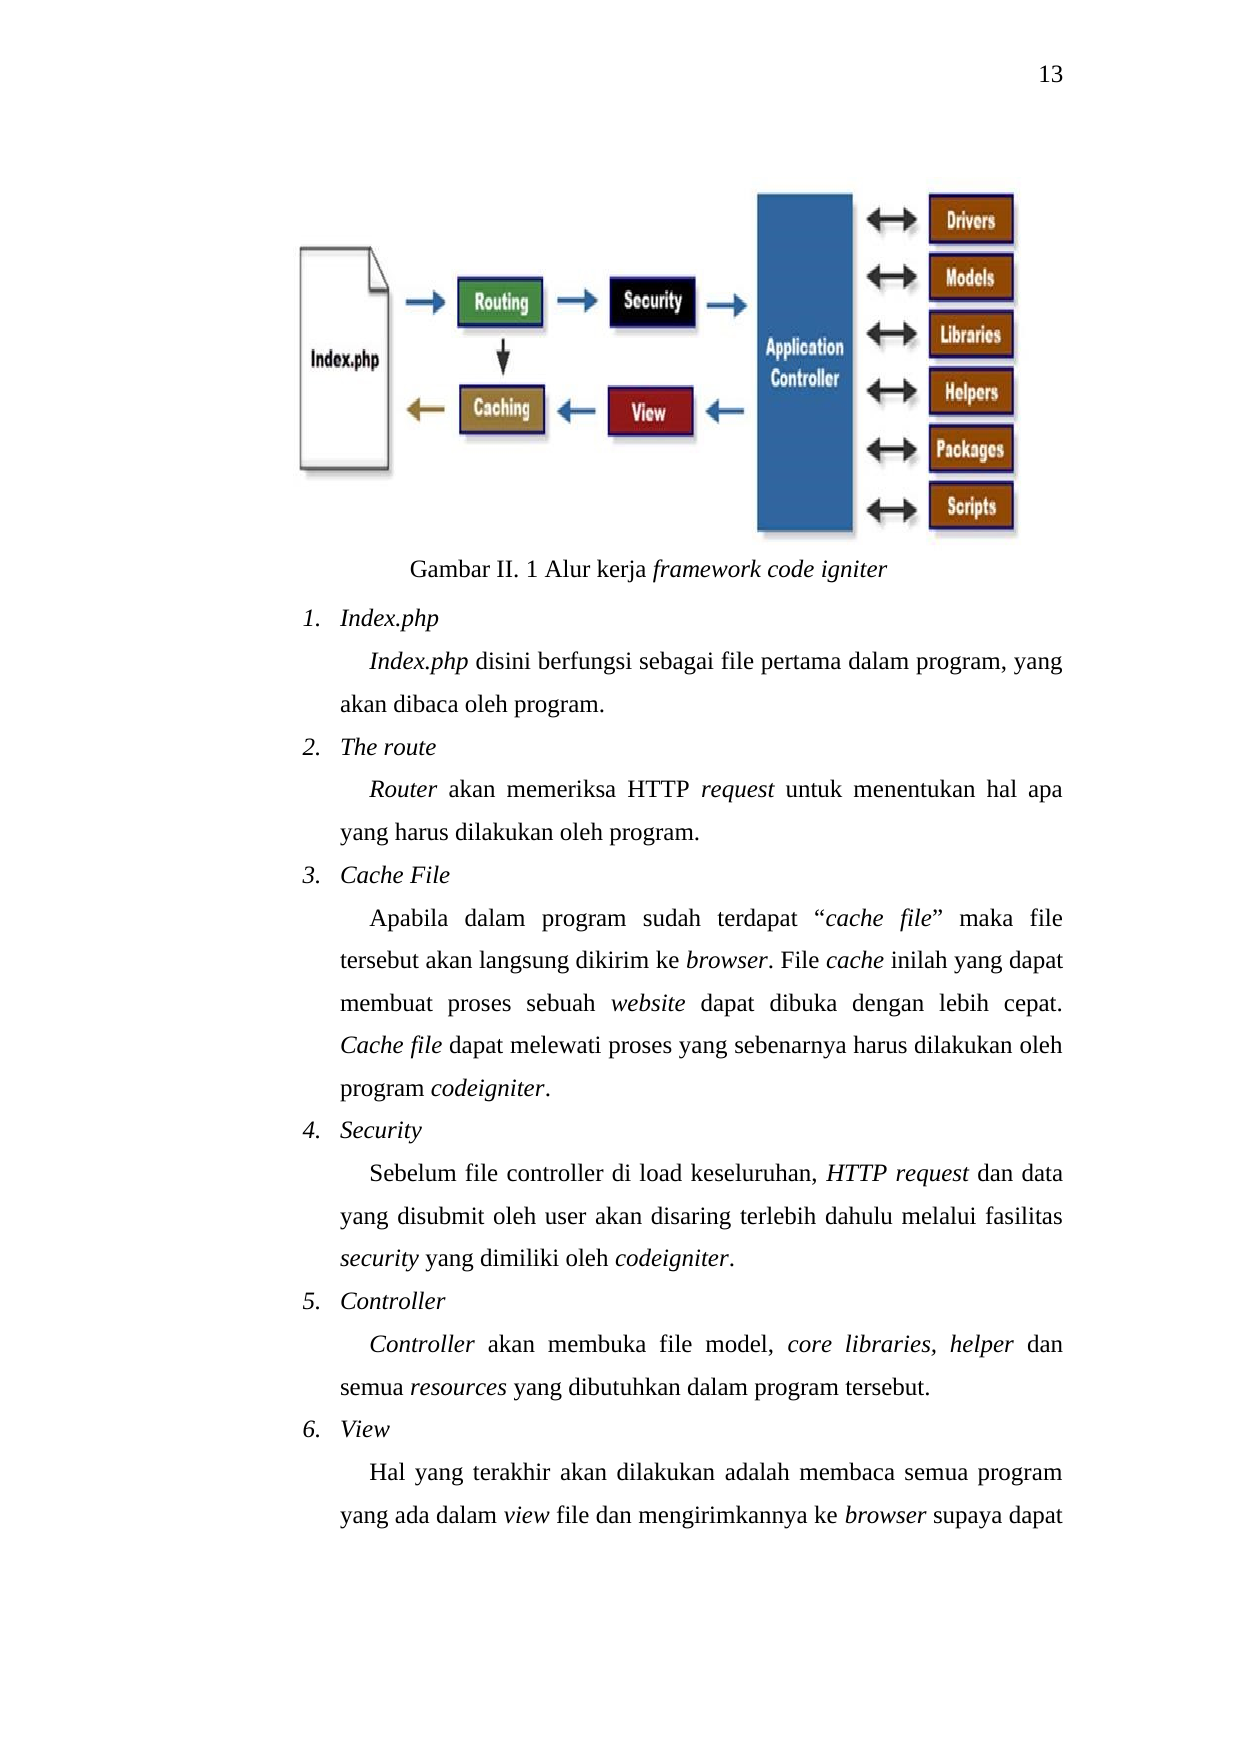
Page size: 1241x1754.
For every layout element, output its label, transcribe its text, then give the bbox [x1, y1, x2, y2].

picture [277, 177, 1033, 551]
list View [302, 1414, 1063, 1443]
list Security [302, 1116, 1063, 1144]
text Sebelum file controller di load keseluruhan, HTTP request dan data yang disubmit oleh user akan disaring terlebih dahulu melalui fasilitas security yang dimiliki oleh codeigniter. [340, 1158, 1063, 1272]
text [340, 1457, 1063, 1528]
text Controller akan membuka file model, core libraries, helper dan semua resources yang dibutuhkan dalam program tersebut. [340, 1329, 1063, 1400]
text Gambar II. 1 Alur kerja framework code igniter [236, 554, 1063, 583]
list The route [302, 732, 1063, 760]
text Apabila dalam program sudah terdapat “cache file” maka file tersebut akan langsung dikirim ke browser. File cache inilah yang dapat membuat proses sebuah website dapat dibuka dengan lebih cepat. Cache file dapat melewati proses yang sebenarnya harus dilakukan oleh program codeigniter. [340, 903, 1063, 1101]
list Cache File [302, 860, 1063, 889]
list Controller [302, 1286, 1063, 1315]
text Index.php disini berfungsi sebagai file pertama dalam program, yang akan dibaca oleh program. [340, 646, 1063, 717]
text Router akan memeriksa HTTP request untuk menentukan hal apa yang harus dilakukan oleh program. [340, 774, 1063, 846]
list Index.php [302, 603, 1063, 632]
